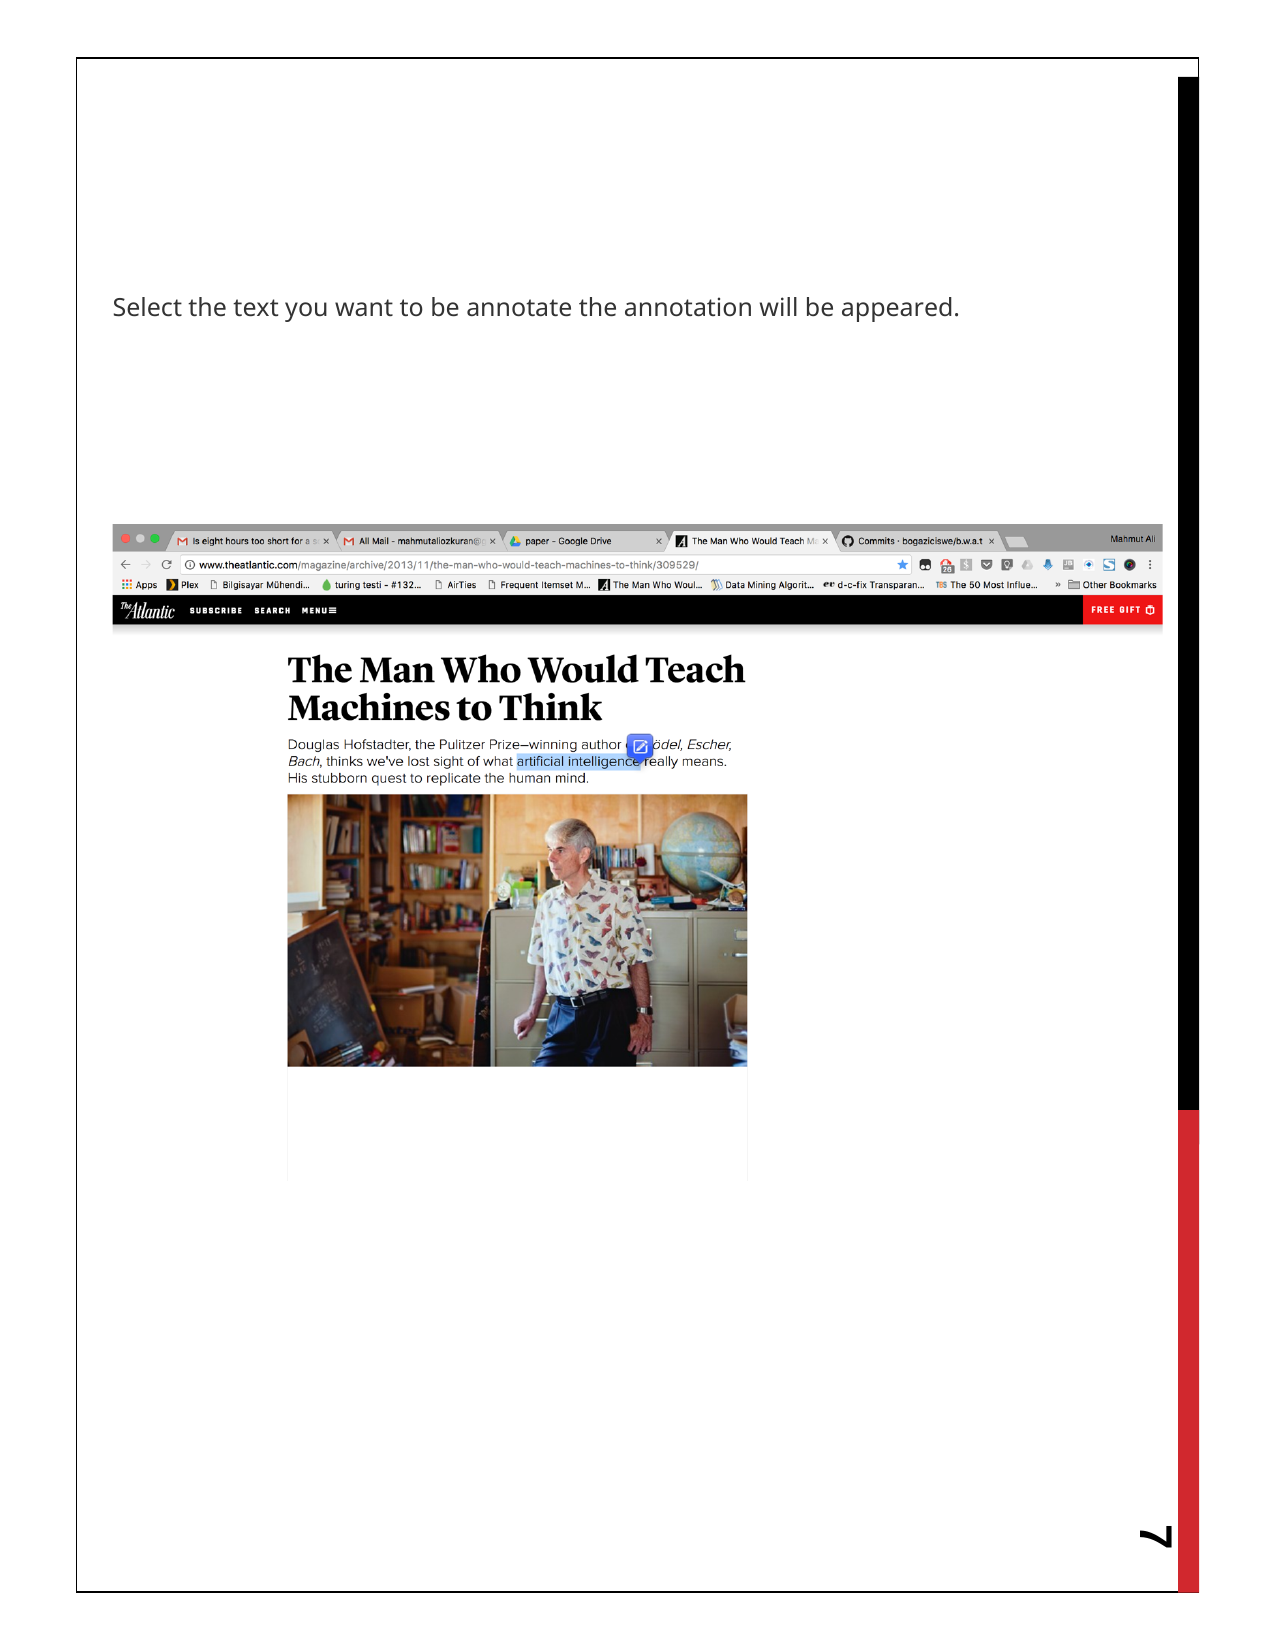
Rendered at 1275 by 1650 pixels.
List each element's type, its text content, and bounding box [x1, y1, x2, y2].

text Select the text you want to be annotate the annotation will be appeared. [112, 290, 1162, 324]
picture [112, 524, 1163, 1181]
